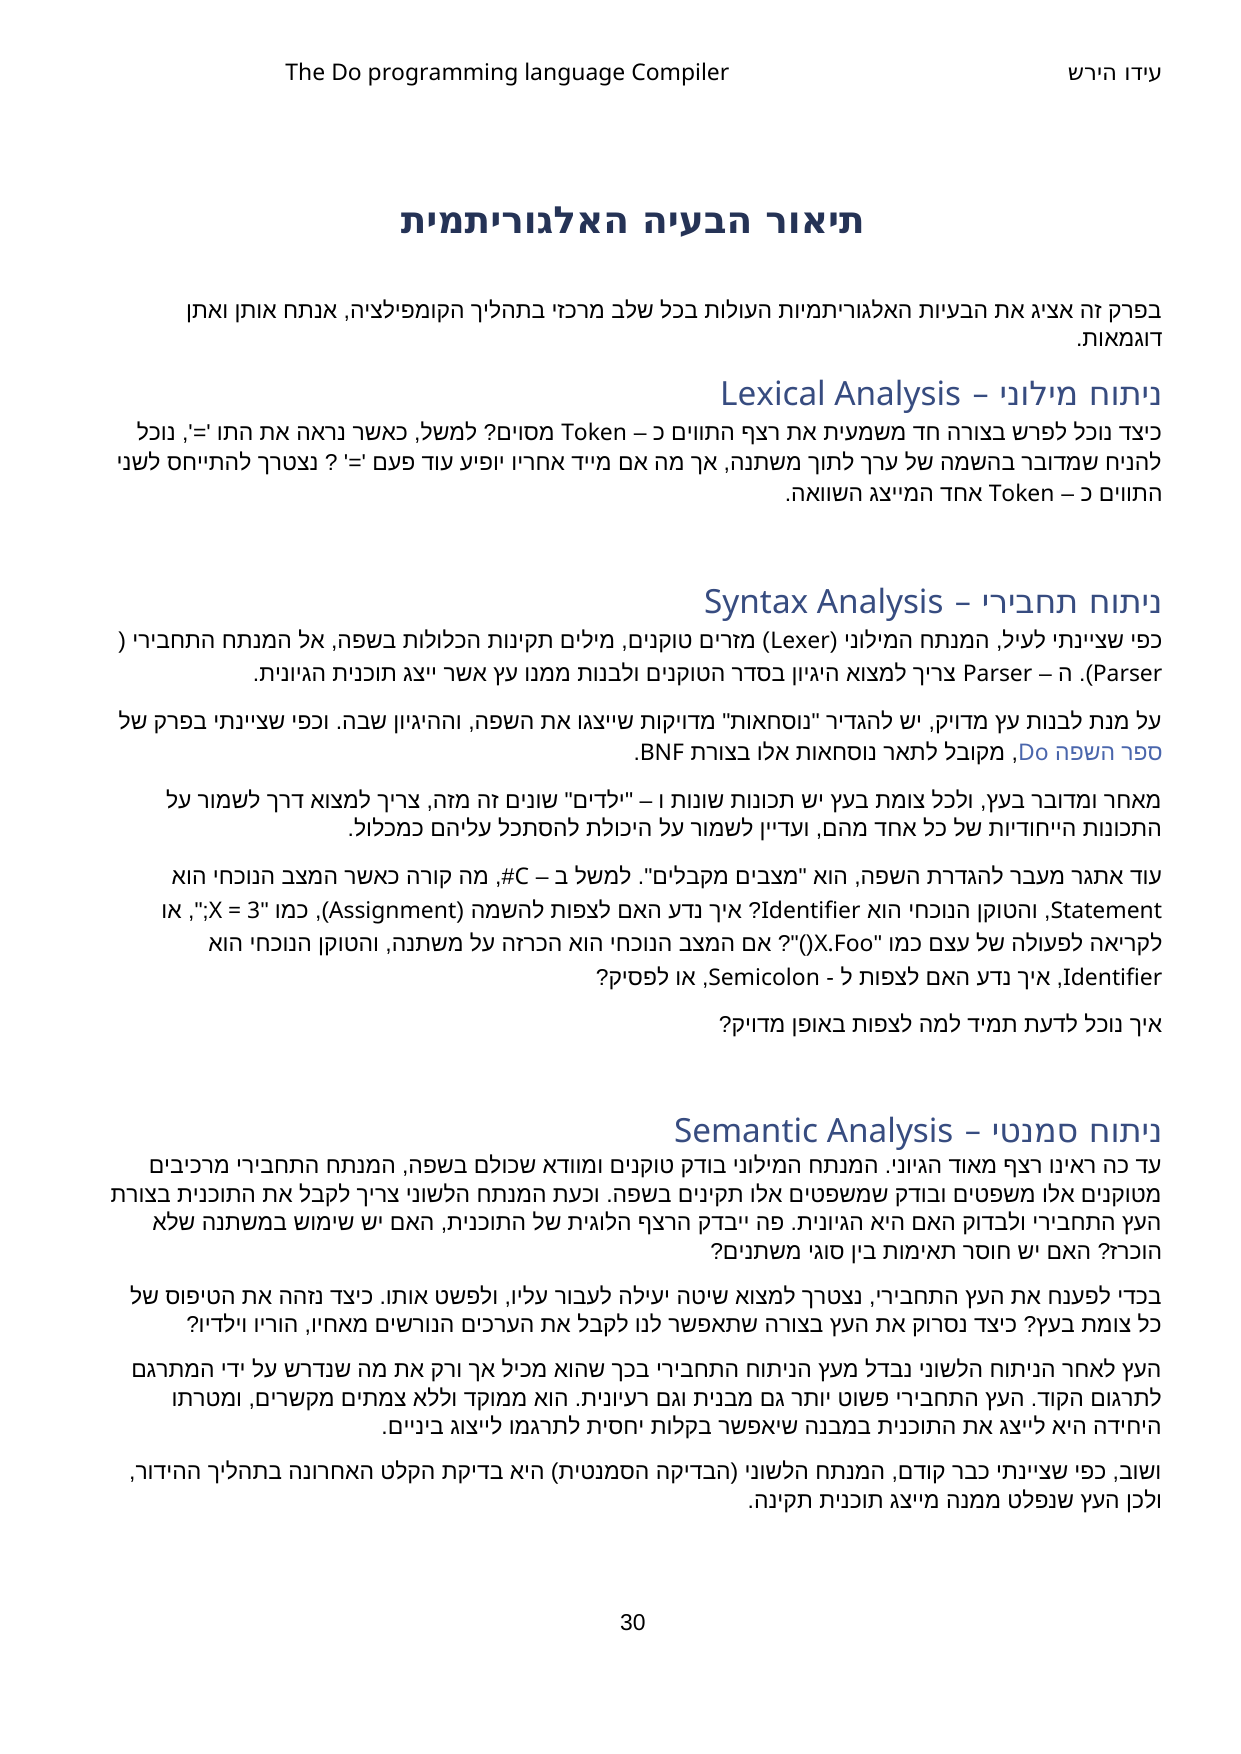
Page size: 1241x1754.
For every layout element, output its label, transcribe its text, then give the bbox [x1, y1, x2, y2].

text עוד אתגר מעבר להגדרת השפה, הוא "מצבים מקבלים". למשל ב – C#, מה קורה כאשר המצב הנוכחי הוא Statement, והטוקן הנוכחי הוא Identifier? איך נדע האם לצפות להשמה (Assignment), כמו "X = 3;", או לקריאה לפעולה של עצם כמו "X.Foo()"? אם המצב הנוכחי הוא הכרזה על משתנה, והטוקן הנוכחי הוא Identifier, איך נדע האם לצפות ל - Semicolon, או לפסיק? [103, 860, 1162, 992]
subtitle ניתוח מילוני – Lexical Analysis [103, 370, 1162, 416]
subtitle ניתוח תחבירי – Syntax Analysis [103, 578, 1162, 624]
text בפרק זה אציג את הבעיות האלגוריתמיות העולות בכל שלב מרכזי בתהליך הקומפילציה, אנתח אותן ואתן דוגמאות. [103, 297, 1162, 351]
subtitle תיאור הבעיה האלגוריתמית [103, 198, 1162, 242]
text כפי שציינתי לעיל, המנתח המילוני (Lexer) מזרים טוקנים, מילים תקינות הכלולות בשפה, אל המנתח התחבירי (Parser). ה – Parser צריך למצוא היגיון בסדר הטוקנים ולבנות ממנו עץ אשר ייצג תוכנית הגיונית. [103, 624, 1162, 689]
text בכדי לפענח את העץ התחבירי, נצטרך למצוא שיטה יעילה לעבור עליו, ולפשט אותו. כיצד נזהה את הטיפוס של כל צומת בעץ? כיצד נסרוק את העץ בצורה שתאפשר לנו לקבל את הערכים הנורשים מאחיו, הוריו וילדיו? [103, 1283, 1162, 1338]
text ושוב, כפי שציינתי כבר קודם, המנתח הלשוני (הבדיקה הסמנטית) היא בדיקת הקלט האחרונה בתהליך ההידור, ולכן העץ שנפלט ממנה מייצג תוכנית תקינה. [103, 1458, 1162, 1513]
text מאחר ומדובר בעץ, ולכל צומת בעץ יש תכונות שונות ו – "ילדים" שונים זה מזה, צריך למצוא דרך לשמור על התכונות הייחודיות של כל אחד מהם, ועדיין לשמור על היכולת להסתכל עליהם כמכלול. [103, 787, 1162, 841]
text העץ לאחר הניתוח הלשוני נבדל מעץ הניתוח התחבירי בכך שהוא מכיל אך ורק את מה שנדרש על ידי המתרגם לתרגום הקוד. העץ התחבירי פשוט יותר גם מבנית וגם רעיונית. הוא ממוקד וללא צמתים מקשרים, ומטרתו היחידה היא לייצג את התוכנית במבנה שיאפשר בקלות יחסית לתרגמו לייצוג ביניים. [103, 1356, 1162, 1439]
text כיצד נוכל לפרש בצורה חד משמעית את רצף התווים כ – Token מסוים? למשל, כאשר נראה את התו '=', נוכל להניח שמדובר בהשמה של ערך לתוך משתנה, אך מה אם מייד אחריו יופיע עוד פעם '=' ? נצטרך להתייחס לשני התווים כ – Token אחד המייצג השוואה. [103, 416, 1162, 509]
subtitle ניתוח סמנטי – Semantic Analysis [103, 1107, 1162, 1152]
text על מנת לבנות עץ מדויק, יש להגדיר "נוסחאות" מדויקות שייצגו את השפה, וההיגיון שבה. וכפי שציינתי בפרק של ספר השפה Do, מקובל לתאר נוסחאות אלו בצורת BNF. [103, 708, 1162, 767]
text עד כה ראינו רצף מאוד הגיוני. המנתח המילוני בודק טוקנים ומוודא שכולם בשפה, המנתח התחבירי מרכיבים מטוקנים אלו משפטים ובודק שמשפטים אלו תקינים בשפה. וכעת המנתח הלשוני צריך לקבל את התוכנית בצורת העץ התחבירי ולבדוק האם היא הגיונית. פה ייבדק הרצף הלוגית של התוכנית, האם יש שימוש במשתנה שלא הוכרז? האם יש חוסר תאימות בין סוגי משתנים? [103, 1152, 1162, 1264]
text איך נוכל לדעת תמיד למה לצפות באופן מדויק? [103, 1011, 1162, 1038]
